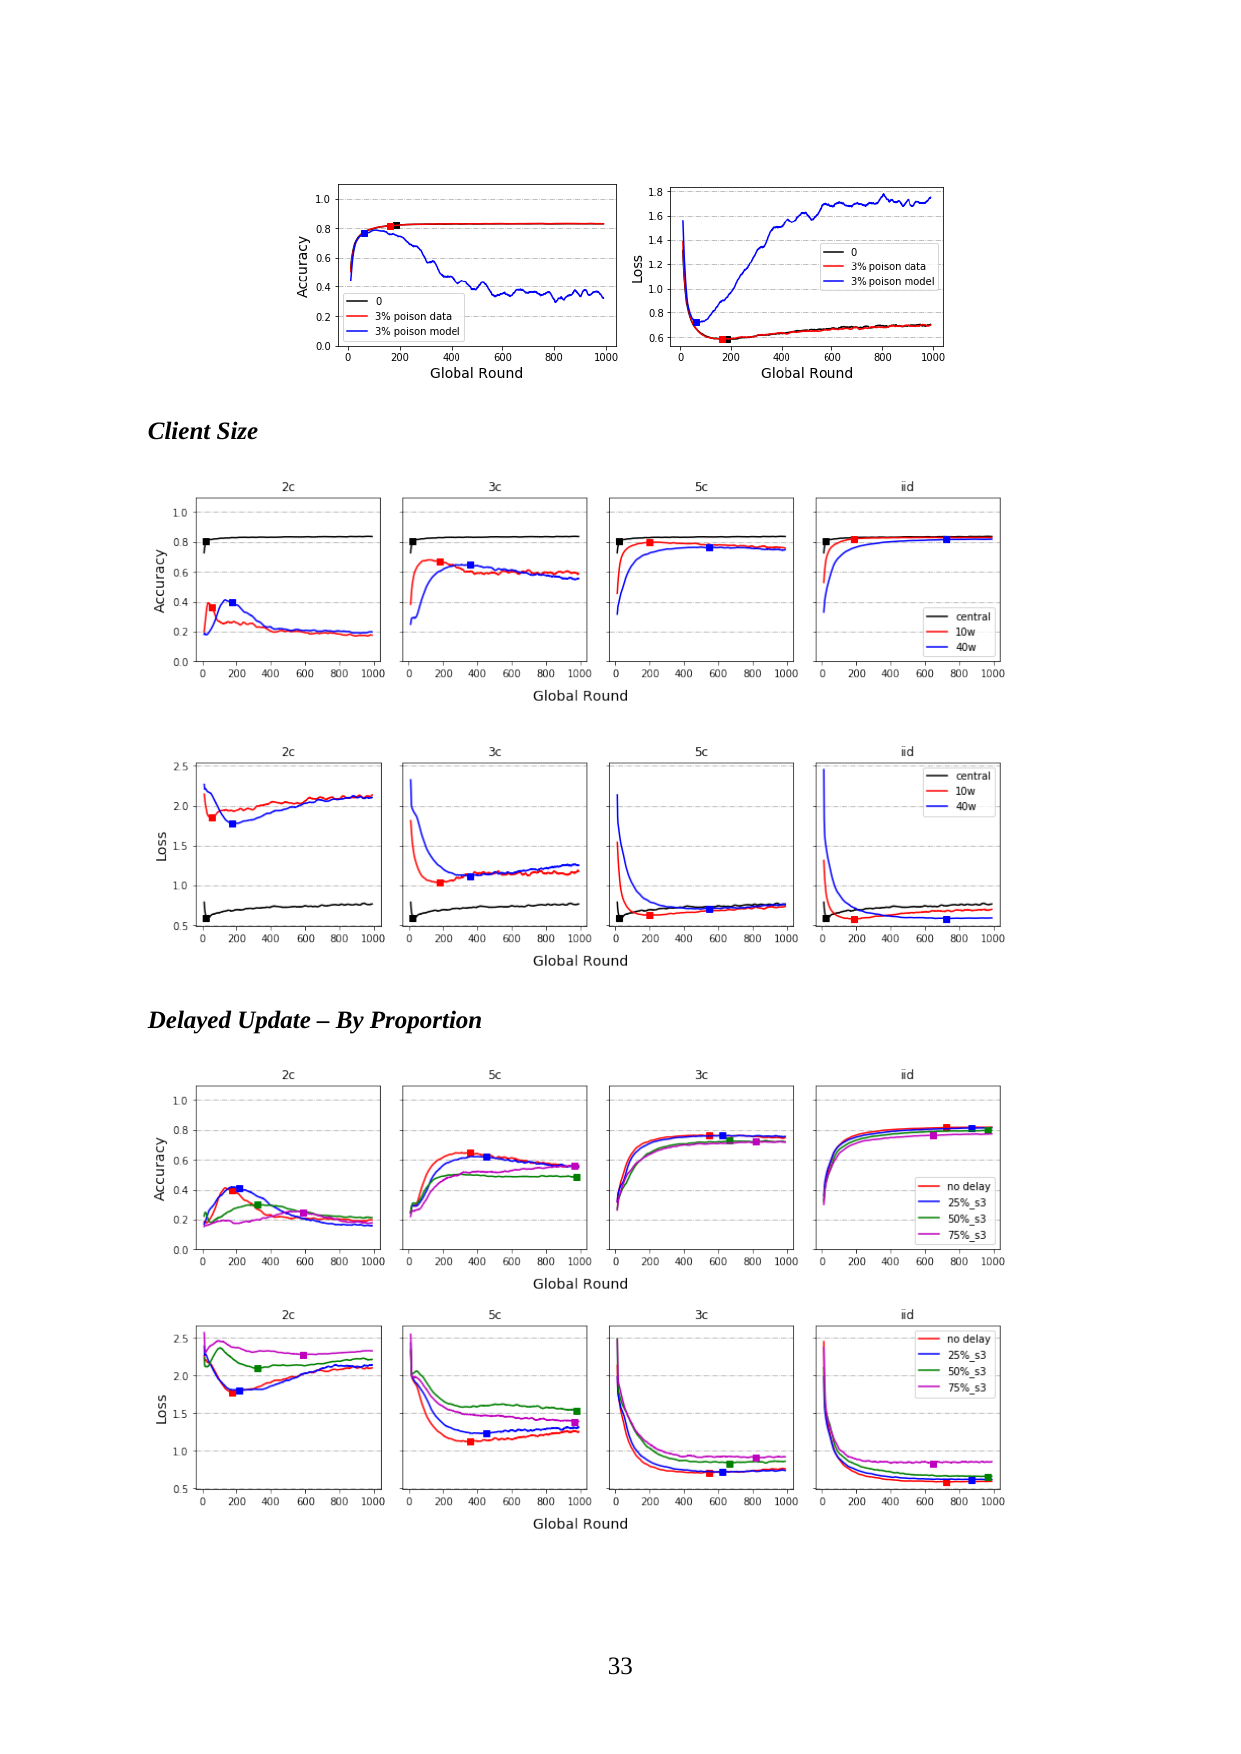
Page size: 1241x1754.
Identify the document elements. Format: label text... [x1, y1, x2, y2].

picture [290, 177, 951, 387]
picture [147, 1302, 1013, 1539]
picture [147, 739, 1013, 976]
text Delayed Update – By Proportion [148, 1005, 1092, 1033]
text Client Size [148, 416, 1092, 445]
picture [147, 474, 1013, 711]
picture [147, 1062, 1013, 1299]
